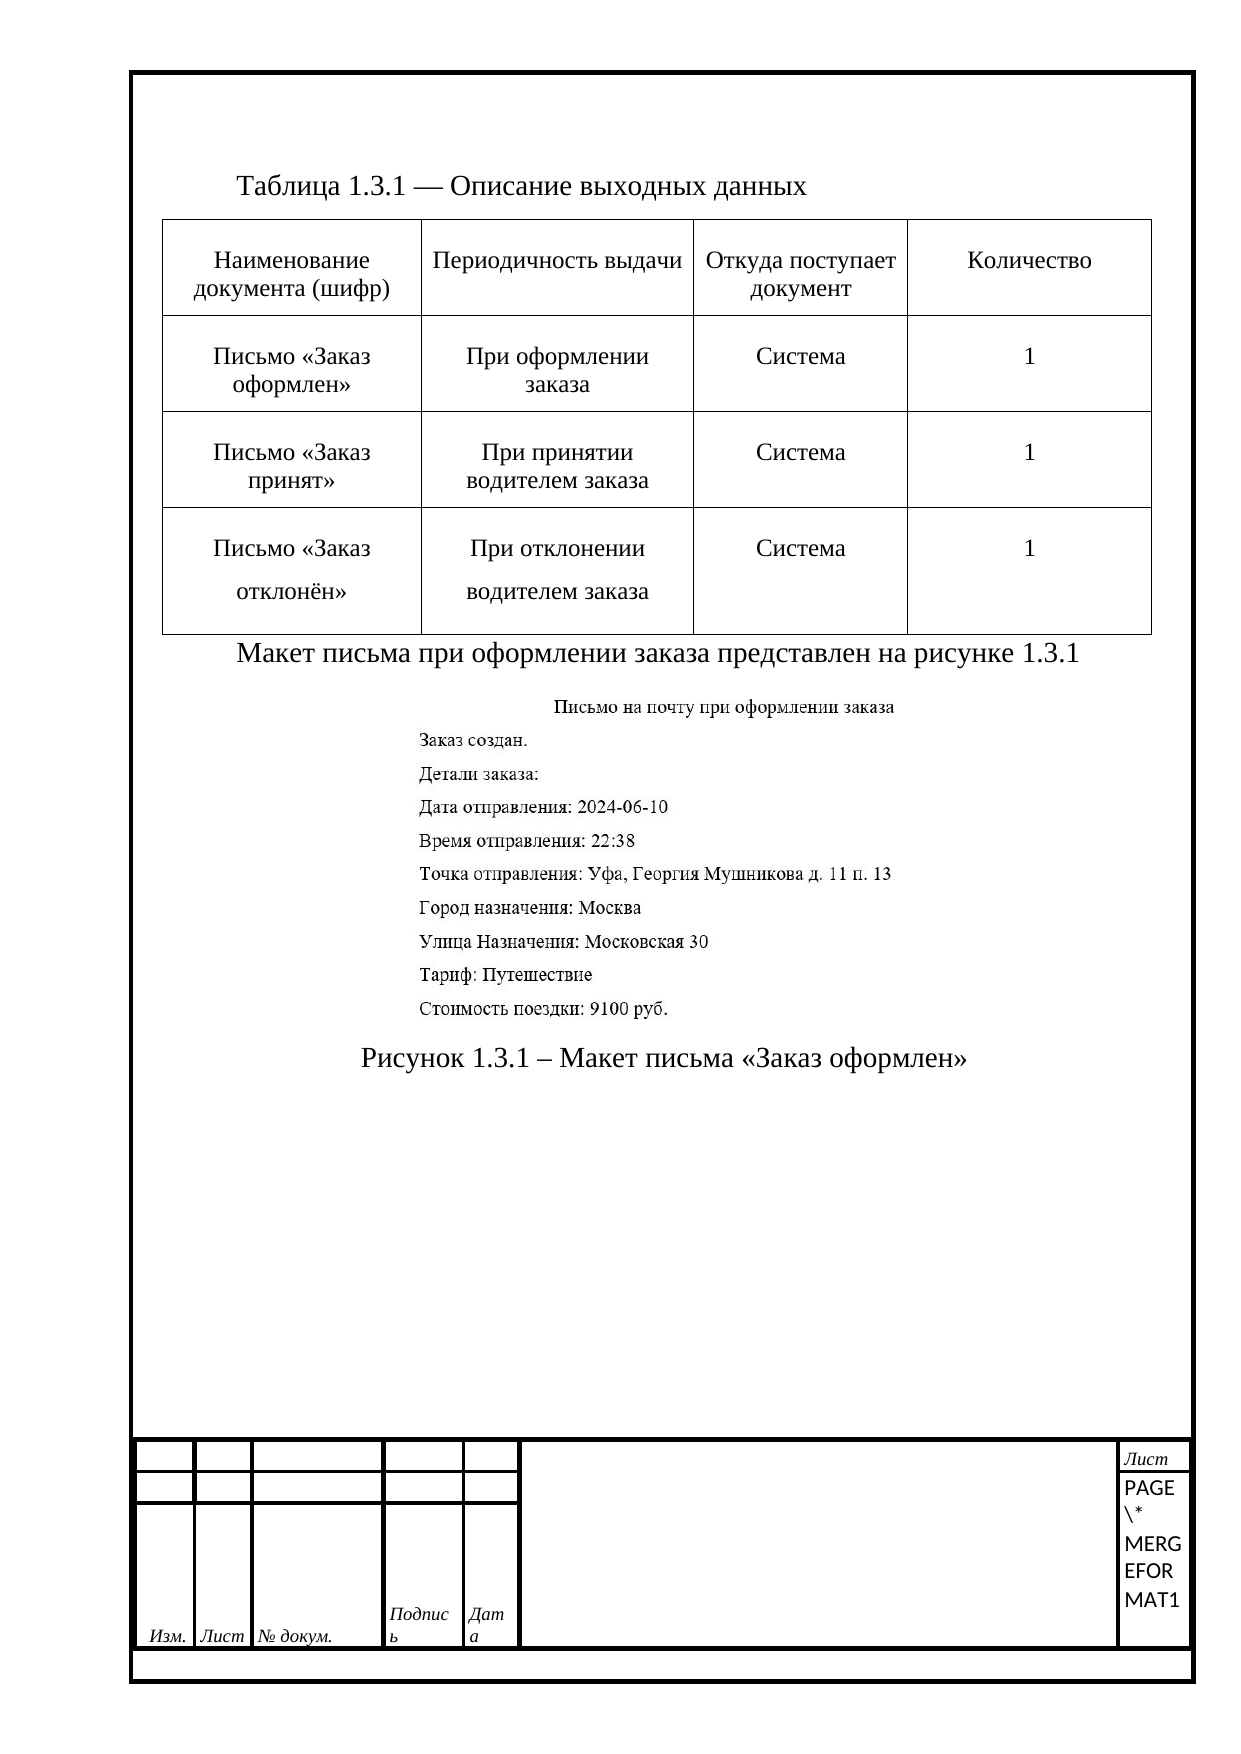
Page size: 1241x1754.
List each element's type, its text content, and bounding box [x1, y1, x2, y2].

table_cell При оформлении заказа [422, 316, 693, 411]
text Рисунок 1.3.1 – Макет письма «Заказ оформлен» [177, 1040, 1152, 1073]
title Макет письма при оформлении заказа представлен на рисунке 1.3.1 [177, 635, 1152, 668]
table_cell Система [694, 316, 907, 411]
picture [415, 685, 973, 1023]
table_cell Письмо «Заказ принят» [163, 412, 421, 507]
table_cell При принятии водителем заказа [422, 412, 693, 507]
table_header Количество [908, 220, 1151, 315]
table_cell Система [694, 508, 907, 634]
table_cell Письмо «Заказ отклонён» [163, 508, 421, 634]
table_header Откуда поступает документ [694, 220, 907, 315]
table_cell Письмо «Заказ оформлен» [163, 316, 421, 411]
text Таблица 1.3.1 — Описание выходных данных [177, 168, 1152, 202]
table_cell 1 [908, 316, 1151, 411]
table_cell 1 [908, 508, 1151, 634]
table_cell 1 [908, 412, 1151, 507]
table_cell Система [694, 412, 907, 507]
table_header Наименование документа (шифр) [163, 220, 421, 315]
table_cell При отклонении водителем заказа [422, 508, 693, 634]
table_header Периодичность выдачи [422, 220, 693, 315]
